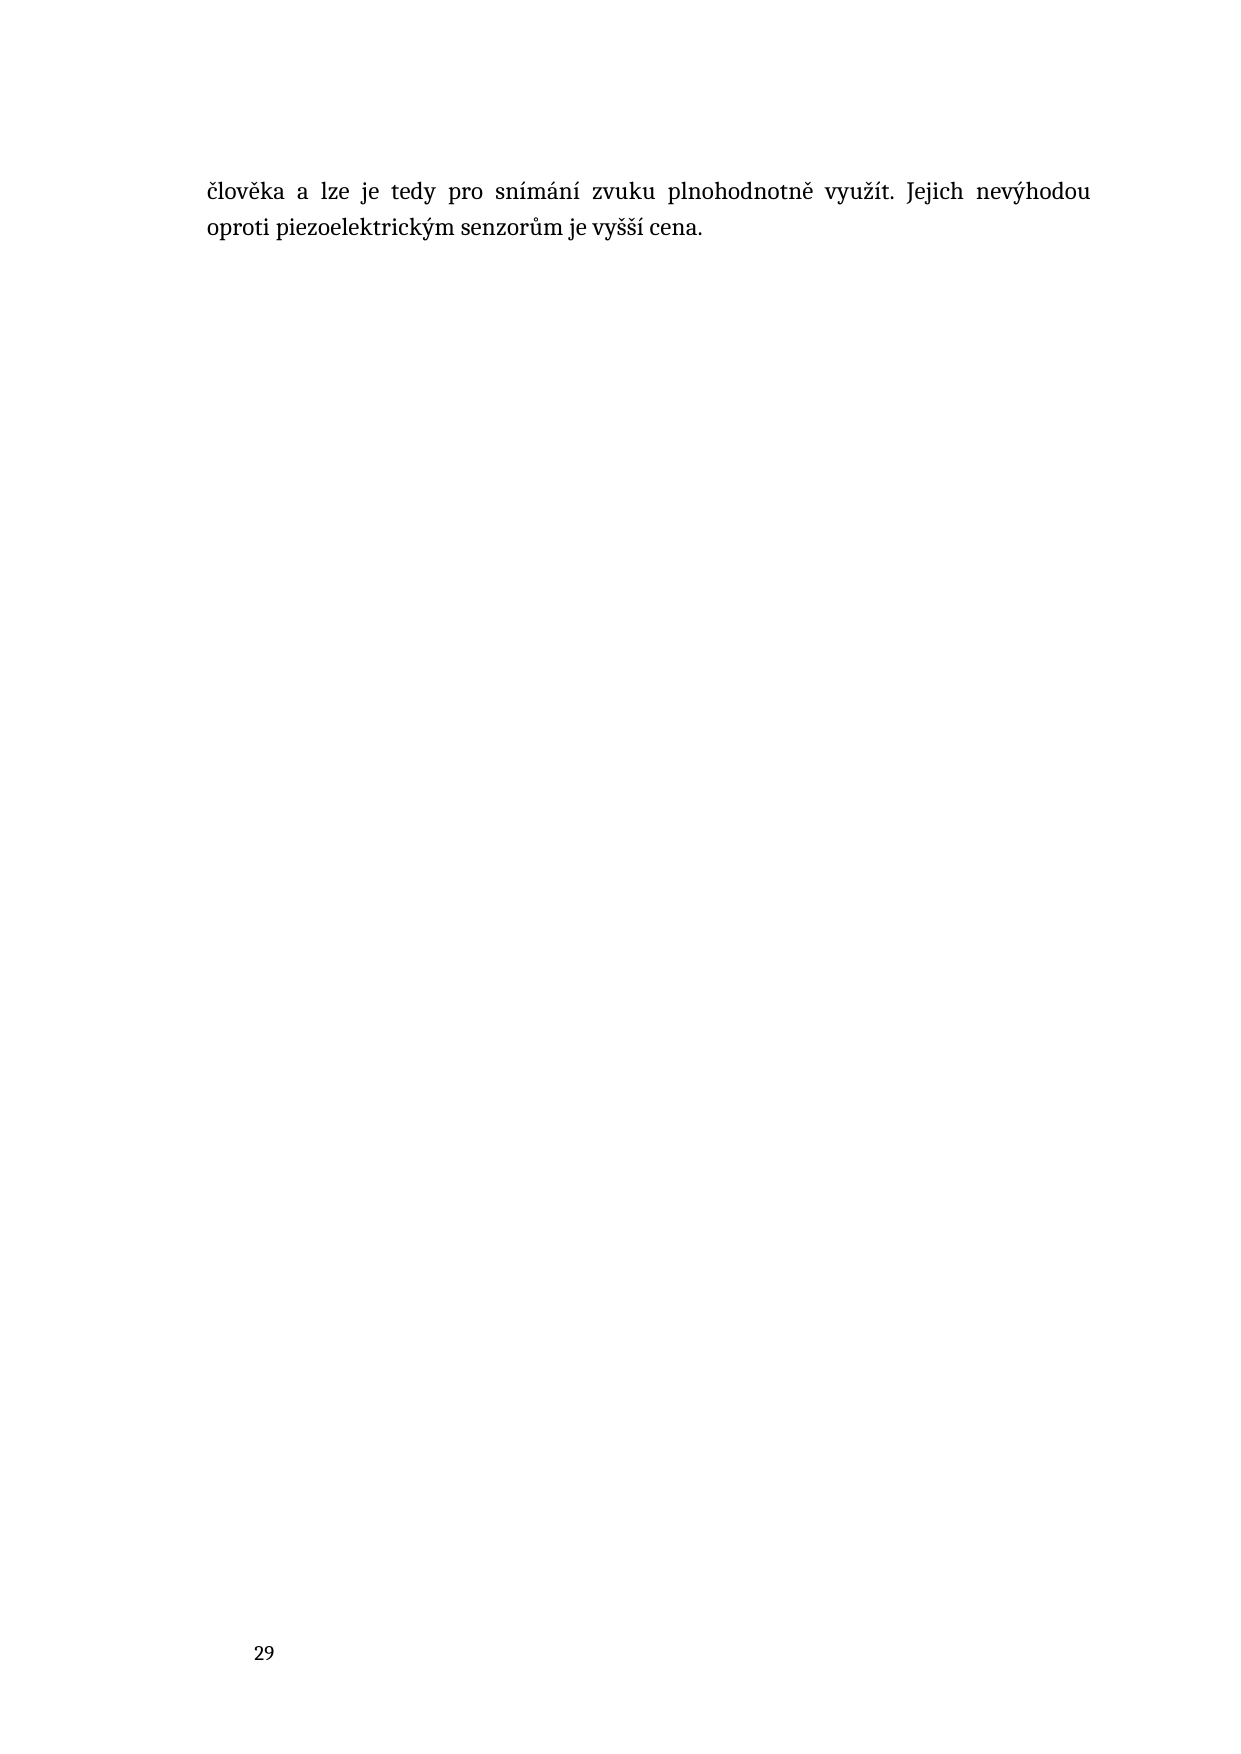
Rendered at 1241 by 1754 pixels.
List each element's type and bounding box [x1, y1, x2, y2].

text [207, 177, 1092, 242]
